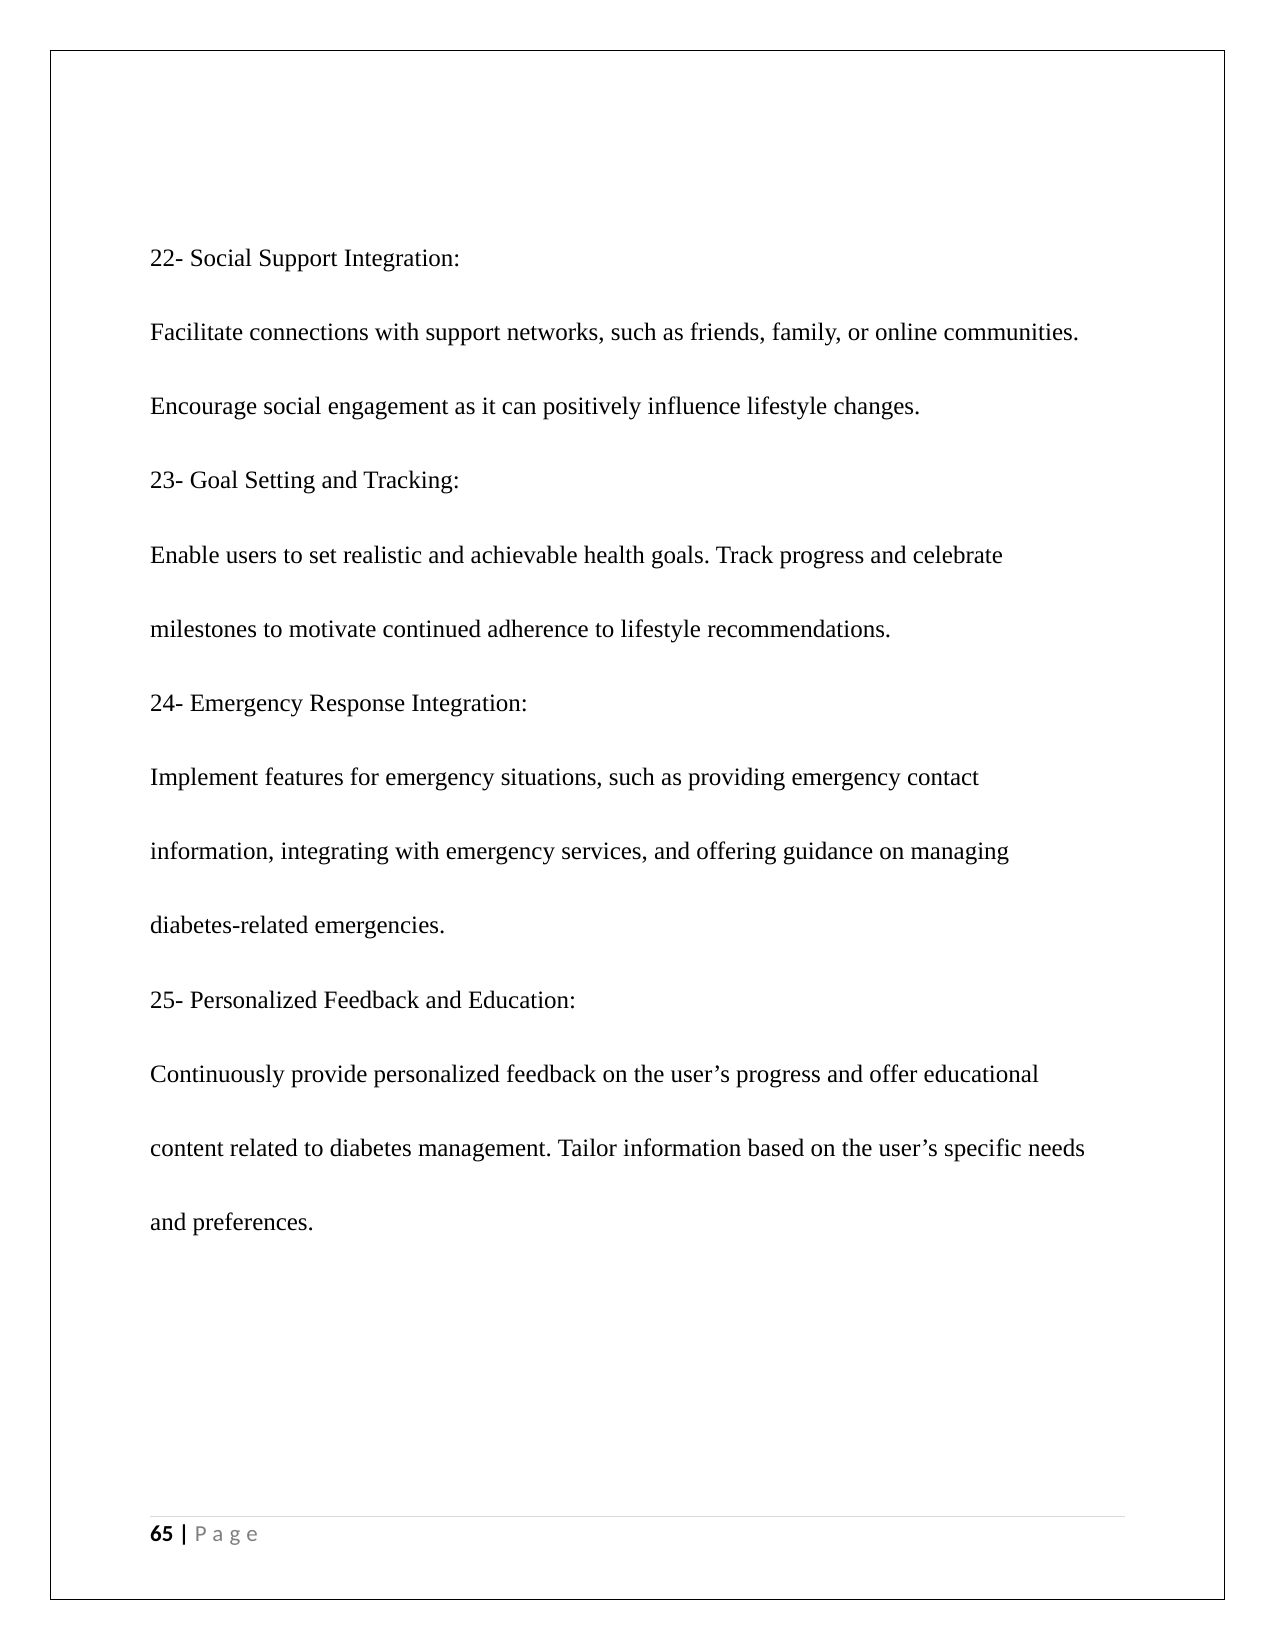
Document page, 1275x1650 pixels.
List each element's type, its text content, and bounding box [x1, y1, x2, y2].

text Continuously provide personalized feedback on the user’s progress and offer educational [150, 1059, 1125, 1088]
text diabetes-related emergencies. [150, 911, 1125, 939]
text 22- Social Support Integration: [150, 243, 1125, 272]
text Implement features for emergency situations, such as providing emergency contact [150, 762, 1125, 791]
text Enable users to set realistic and achievable health goals. Track progress and celebrate [150, 540, 1125, 568]
text milestones to motivate continued adherence to lifestyle recommendations. [150, 614, 1125, 643]
text content related to diabetes management. Tailor information based on the user’s specific needs [150, 1133, 1125, 1162]
text Encourage social engagement as it can positively influence lifestyle changes. [150, 391, 1125, 420]
text 23- Goal Setting and Tracking: [150, 466, 1125, 494]
text 25- Personalized Feedback and Education: [150, 985, 1125, 1013]
text Facilitate connections with support networks, such as friends, family, or online communities. [150, 317, 1125, 346]
text and preferences. [150, 1207, 1125, 1236]
text 24- Emergency Response Integration: [150, 688, 1125, 717]
text information, integrating with emergency services, and offering guidance on managing [150, 836, 1125, 865]
